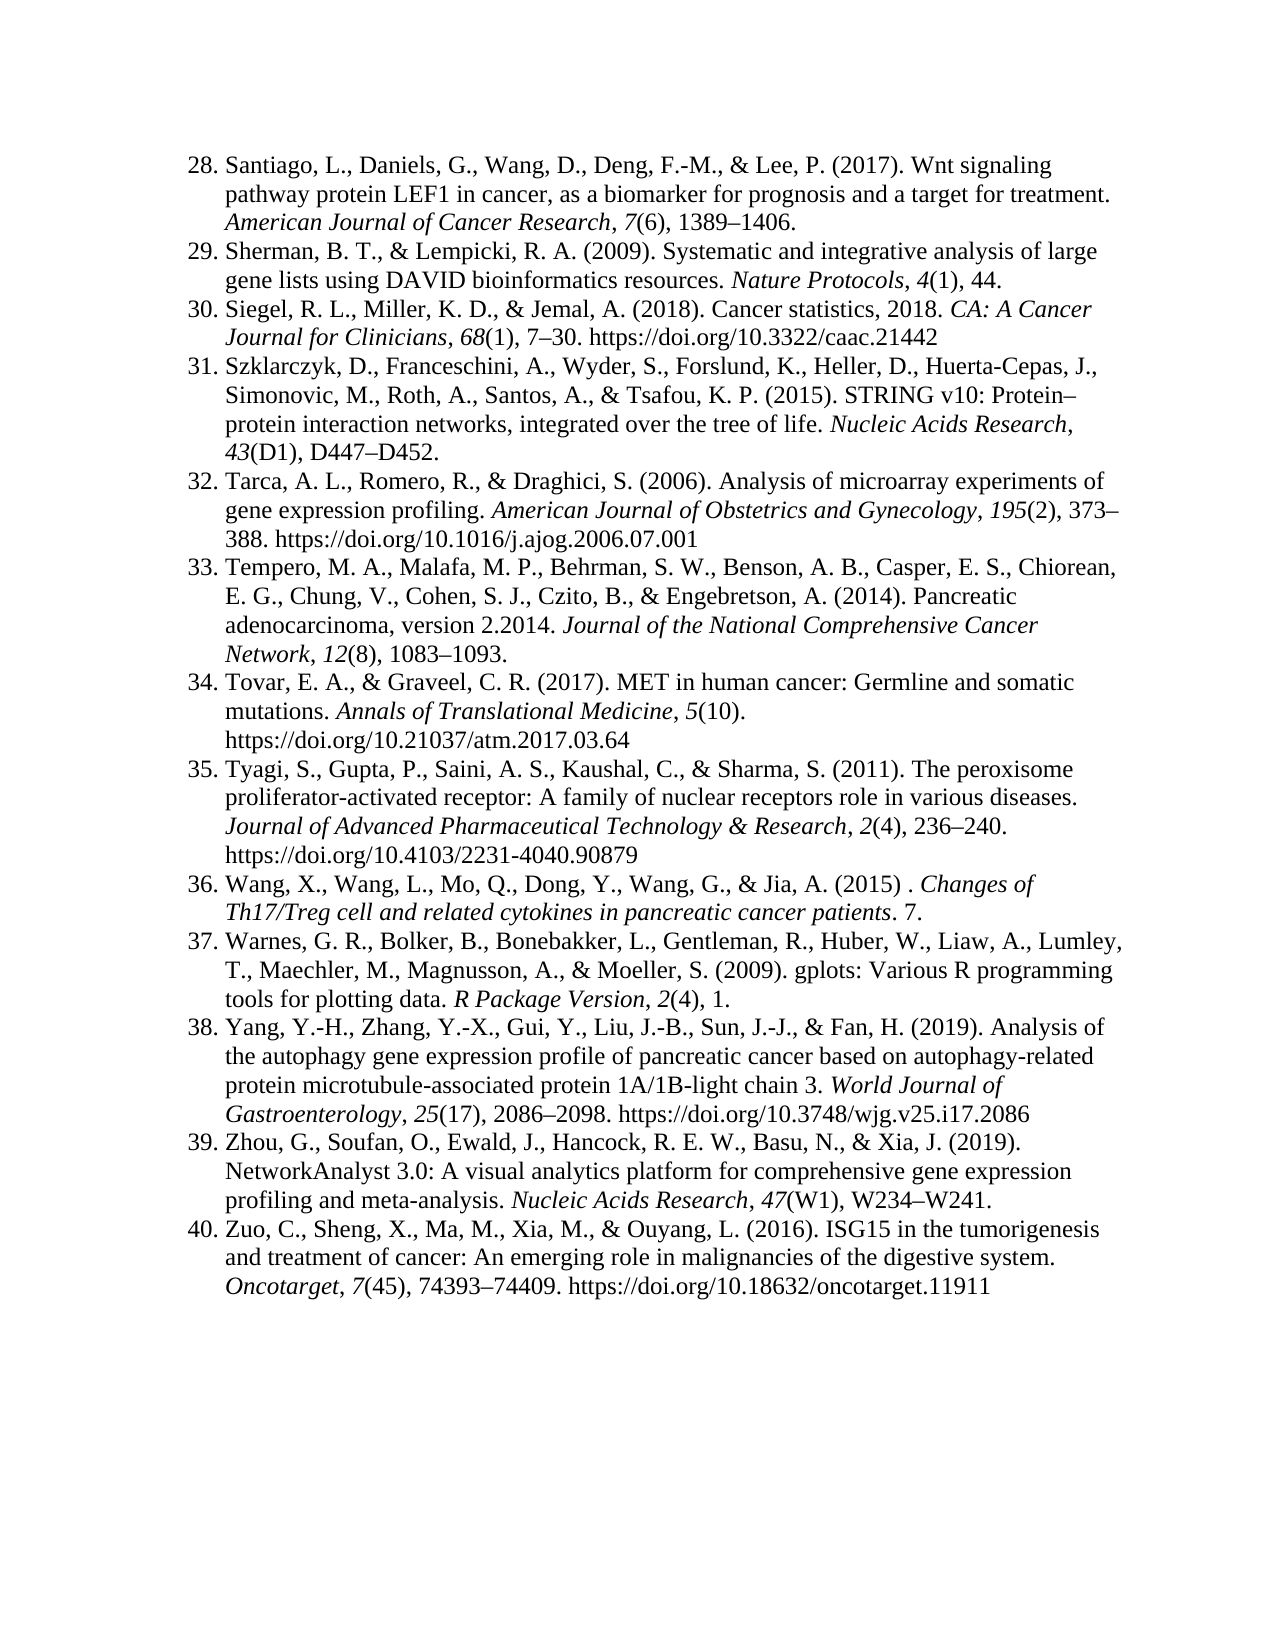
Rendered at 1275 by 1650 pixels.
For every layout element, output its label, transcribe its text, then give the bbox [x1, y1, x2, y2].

list Zhou, G., Soufan, O., Ewald, J., Hancock, R. E. W., Basu, N., & Xia, J. (2019). NetworkAnalyst 3.0: A visual analytics platform for comprehensive gene expression profiling and meta-analysis. Nucleic Acids Research, 47(W1), W234–W241. [187, 1127, 1125, 1214]
list Siegel, R. L., Miller, K. D., & Jemal, A. (2018). Cancer statistics, 2018. CA: A Cancer Journal for Clinicians, 68(1), 7–30. https://doi.org/10.3322/caac.21442 [187, 294, 1125, 351]
list Zuo, C., Sheng, X., Ma, M., Xia, M., & Ouyang, L. (2016). ISG15 in the tumorigenesis and treatment of cancer: An emerging role in malignancies of the digestive system. Oncotarget, 7(45), 74393–74409. https://doi.org/10.18632/oncotarget.11911 [187, 1214, 1125, 1300]
list Tovar, E. A., & Graveel, C. R. (2017). MET in human cancer: Germline and somatic mutations. Annals of Translational Medicine, 5(10). https://doi.org/10.21037/atm.2017.03.64 [187, 667, 1125, 754]
list Tyagi, S., Gupta, P., Saini, A. S., Kaushal, C., & Sharma, S. (2011). The peroxisome proliferator-activated receptor: A family of nuclear receptors role in various diseases. Journal of Advanced Pharmaceutical Technology & Research, 2(4), 236–240. https://doi.org/10.4103/2231-4040.90879 [187, 754, 1125, 869]
list Tempero, M. A., Malafa, M. P., Behrman, S. W., Benson, A. B., Casper, E. S., Chiorean, E. G., Chung, V., Cohen, S. J., Czito, B., & Engebretson, A. (2014). Pancreatic adenocarcinoma, version 2.2014. Journal of the National Comprehensive Cancer Network, 12(8), 1083–1093. [187, 552, 1125, 667]
list Tarca, A. L., Romero, R., & Draghici, S. (2006). Analysis of microarray experiments of gene expression profiling. American Journal of Obstetrics and Gynecology, 195(2), 373–388. https://doi.org/10.1016/j.ajog.2006.07.001 [187, 466, 1125, 552]
list Szklarczyk, D., Franceschini, A., Wyder, S., Forslund, K., Heller, D., Huerta-Cepas, J., Simonovic, M., Roth, A., Santos, A., & Tsafou, K. P. (2015). STRING v10: Protein–protein interaction networks, integrated over the tree of life. Nucleic Acids Research, 43(D1), D447–D452. [187, 351, 1125, 466]
list Santiago, L., Daniels, G., Wang, D., Deng, F.-M., & Lee, P. (2017). Wnt signaling pathway protein LEF1 in cancer, as a biomarker for prognosis and a target for treatment. American Journal of Cancer Research, 7(6), 1389–1406. [187, 150, 1125, 236]
list Warnes, G. R., Bolker, B., Bonebakker, L., Gentleman, R., Huber, W., Liaw, A., Lumley, T., Maechler, M., Magnusson, A., & Moeller, S. (2009). gplots: Various R programming tools for plotting data. R Package Version, 2(4), 1. [187, 926, 1125, 1012]
list Sherman, B. T., & Lempicki, R. A. (2009). Systematic and integrative analysis of large gene lists using DAVID bioinformatics resources. Nature Protocols, 4(1), 44. [187, 236, 1125, 294]
list Wang, X., Wang, L., Mo, Q., Dong, Y., Wang, G., & Jia, A. (2015) . Changes of Th17/Treg cell and related cytokines in pancreatic cancer patients. 7. [187, 869, 1125, 926]
list Yang, Y.-H., Zhang, Y.-X., Gui, Y., Liu, J.-B., Sun, J.-J., & Fan, H. (2019). Analysis of the autophagy gene expression profile of pancreatic cancer based on autophagy-related protein microtubule-associated protein 1A/1B-light chain 3. World Journal of Gastroenterology, 25(17), 2086–2098. https://doi.org/10.3748/wjg.v25.i17.2086 [187, 1012, 1125, 1127]
